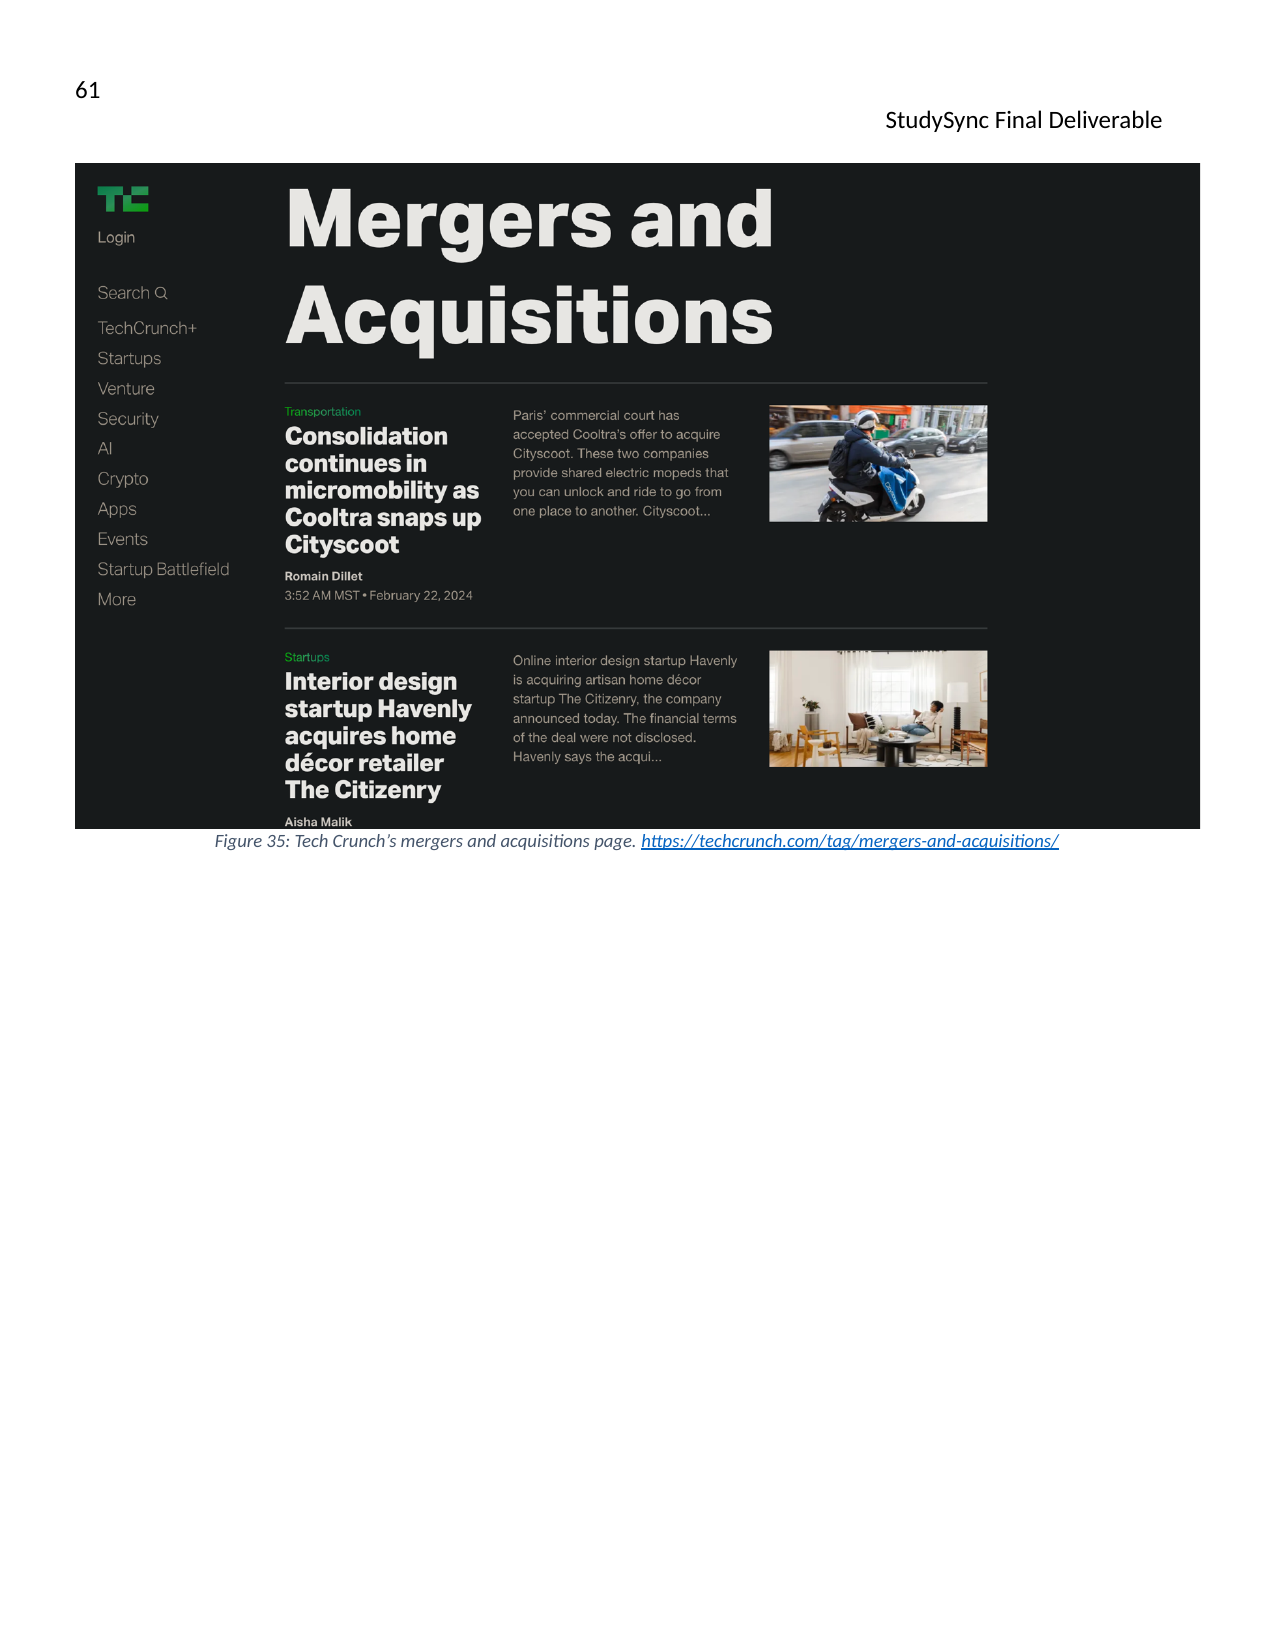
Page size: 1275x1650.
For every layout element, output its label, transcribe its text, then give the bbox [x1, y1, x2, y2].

picture [75, 163, 1200, 829]
text Figure 35: Tech Crunch’s mergers and acquisitions page. https://techcrunch.com/tag/mergers-and-acquisitions/ [75, 829, 1200, 852]
